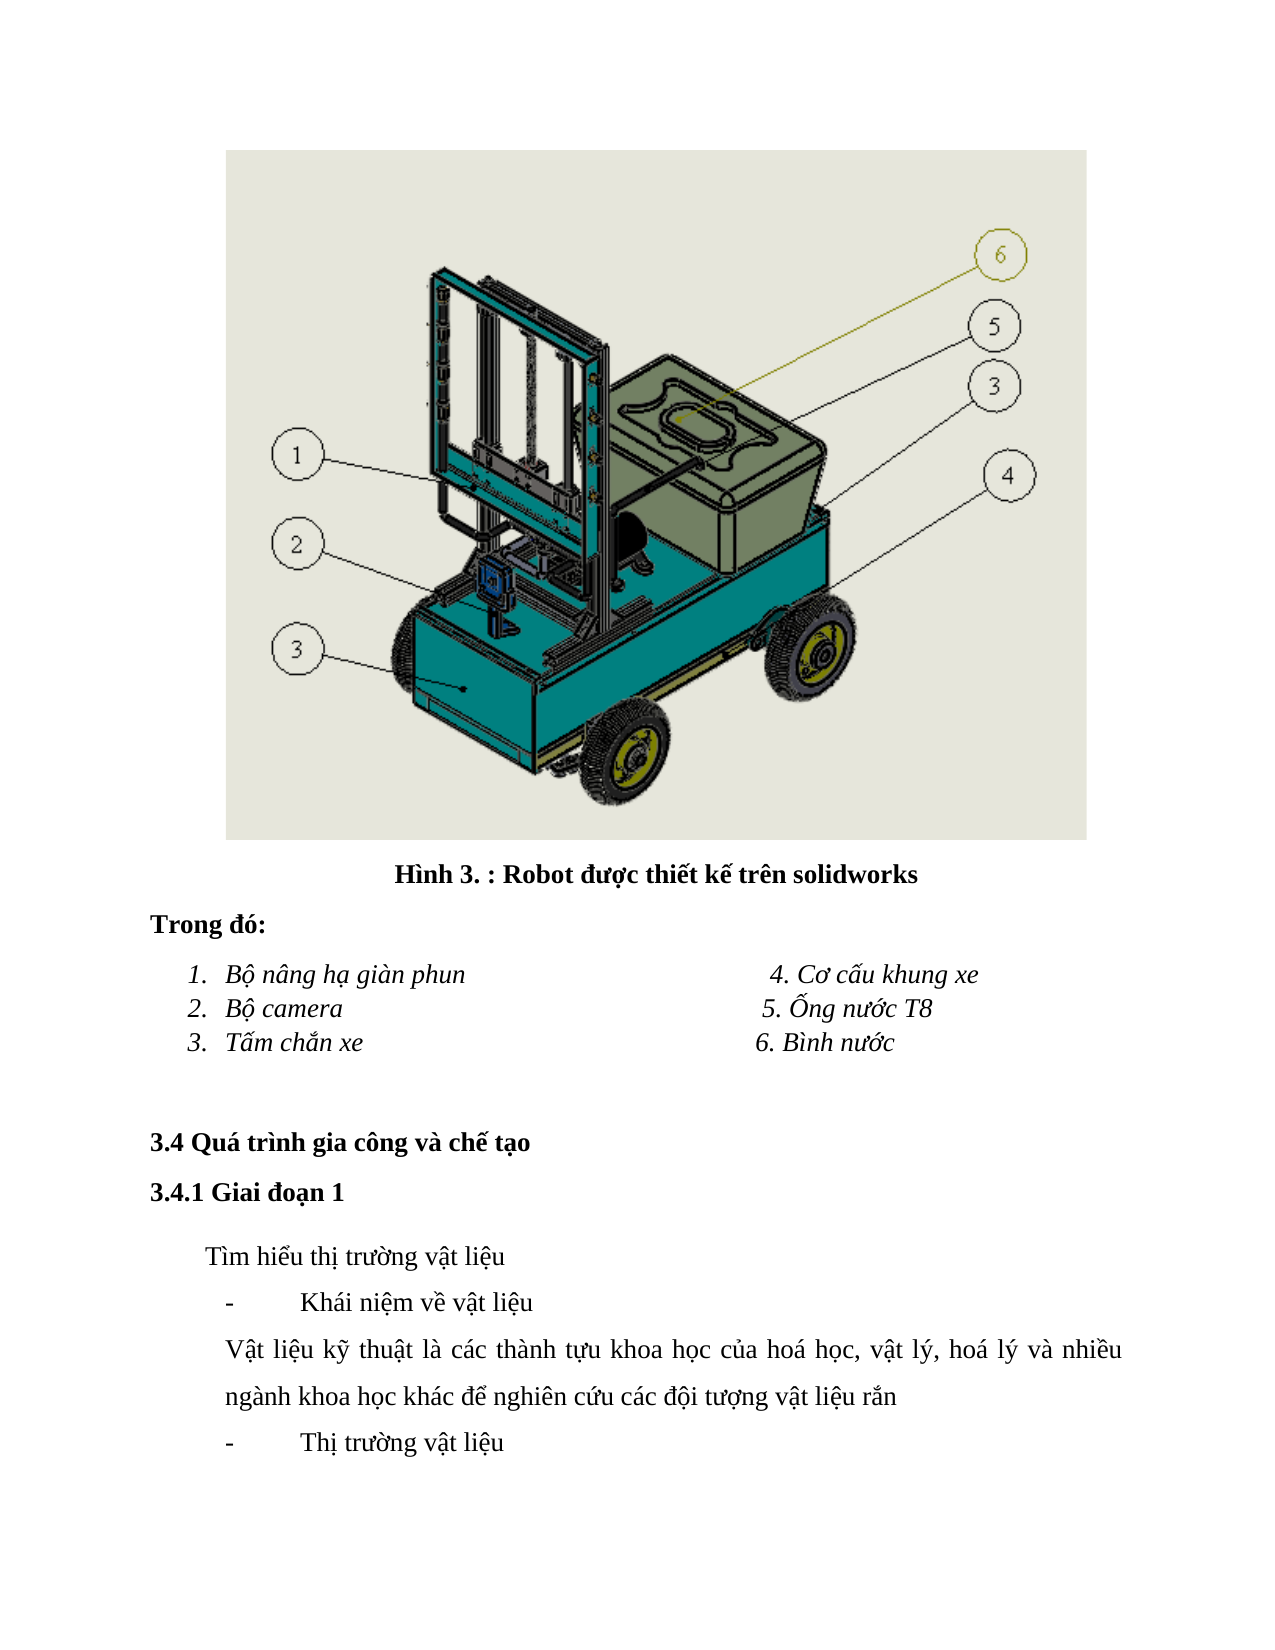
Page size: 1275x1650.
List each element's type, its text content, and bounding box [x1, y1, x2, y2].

text Hình 3. : Robot được thiết kế trên solidworks [187, 858, 1125, 889]
text 3.4.1 Giai đoạn 1 [150, 1176, 1125, 1207]
list Thị trường vật liệu [225, 1426, 1125, 1457]
list Tìm hiểu thị trường vật liệu [205, 1240, 1125, 1271]
picture [225, 150, 1087, 840]
list Tấm chắn xe 6. Bình nước [187, 1026, 1125, 1057]
list Bộ camera 5. Ống nước T8 [187, 992, 1125, 1023]
text Trong đó: [150, 908, 1125, 939]
text 3.4 Quá trình gia công và chế tạo [150, 1126, 1125, 1157]
list Bộ nâng hạ giàn phun 4. Cơ cấu khung xe [187, 959, 1125, 990]
list Khái niệm về vật liệu [225, 1286, 1125, 1317]
list Vật liệu kỹ thuật là các thành tựu khoa học của hoá học, vật lý, hoá lý và nhiều ngành khoa học khác để nghiên cứu các đội tượng vật liệu rắn [225, 1333, 1125, 1411]
